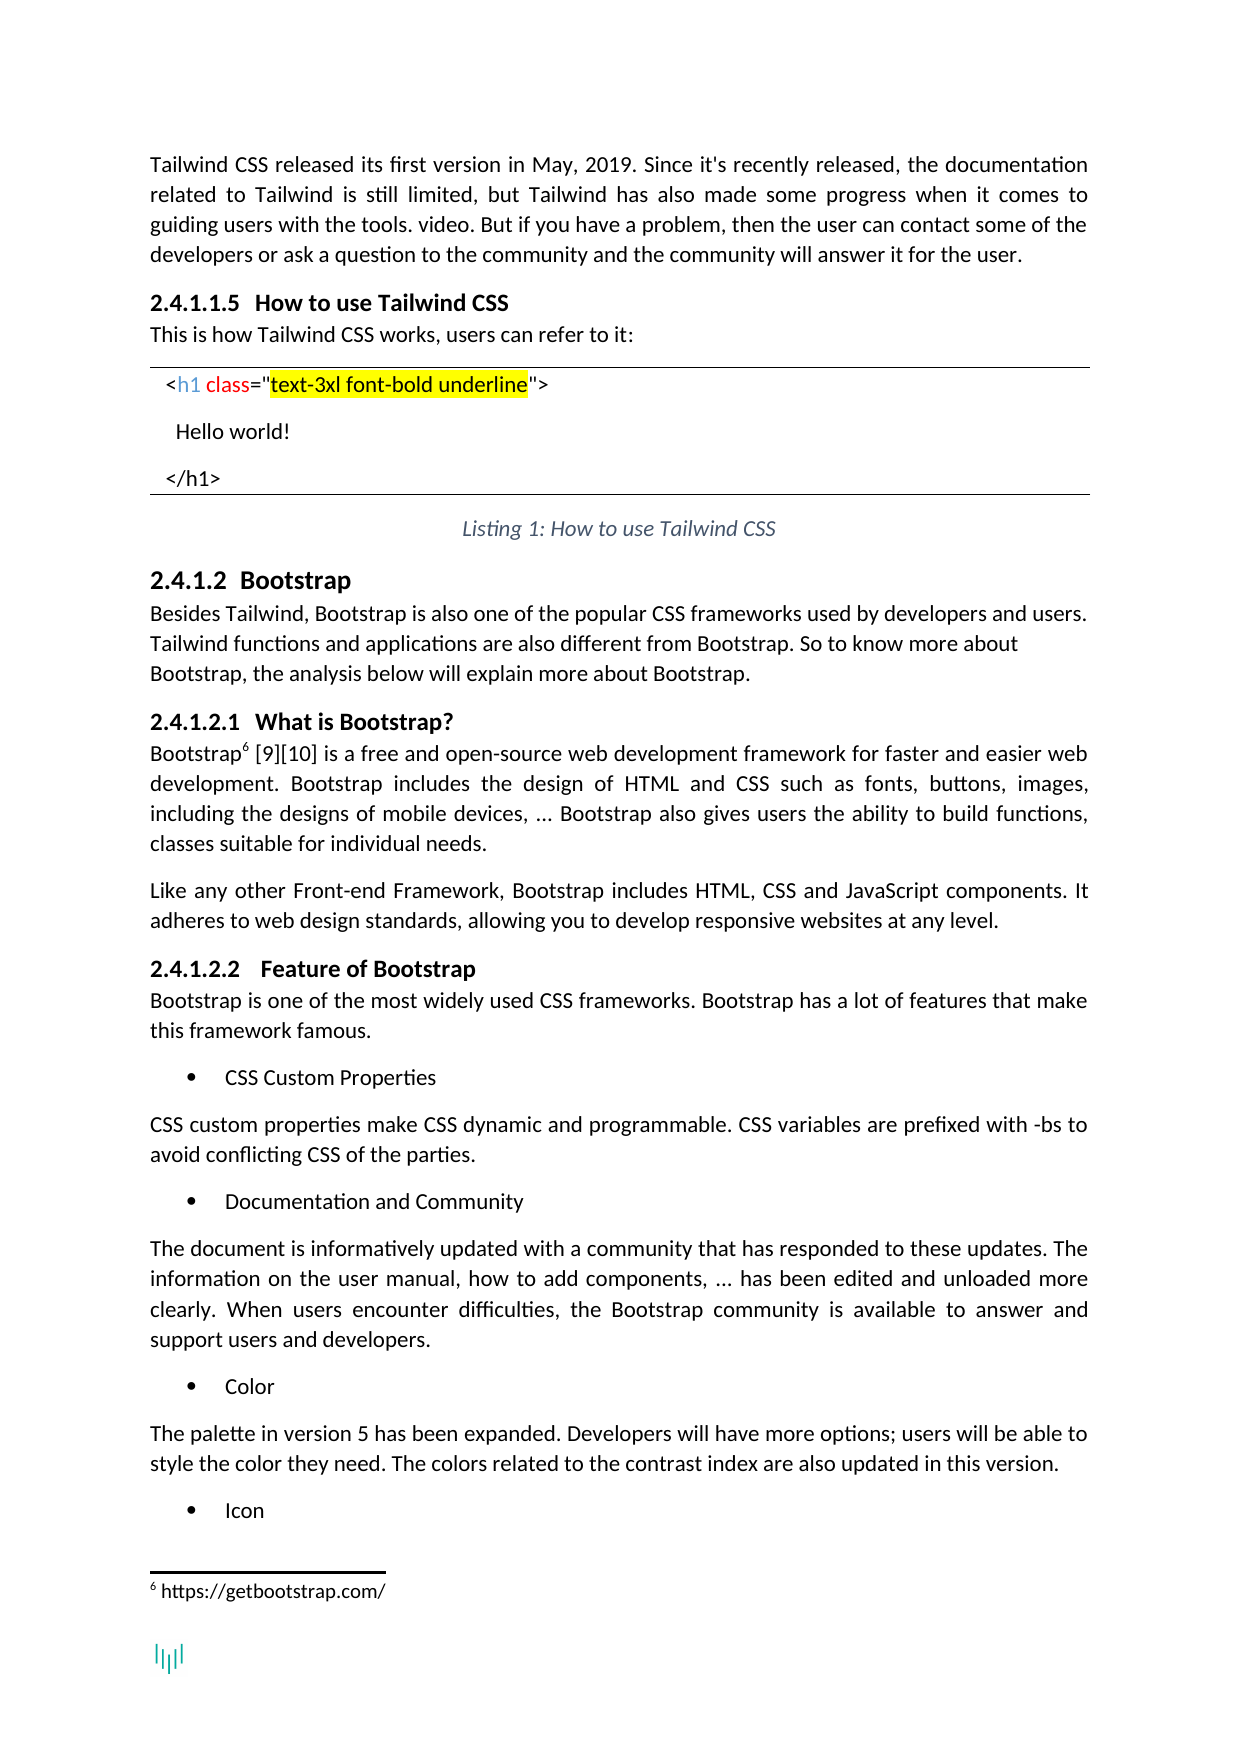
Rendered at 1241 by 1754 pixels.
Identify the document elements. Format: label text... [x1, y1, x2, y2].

list Documentation and Community [187, 1187, 1090, 1215]
subtitle Feature of Bootstrap [150, 953, 1090, 984]
text <h1 class="text-3xl font-bold underline"> [150, 368, 1090, 398]
text Tailwind CSS released its first version in May, 2019. Since it's recently released, the documentation related to Tailwind is still limited, but Tailwind has also made some progress when it comes to guiding users with the tools. video. But if you have a problem, then the user can contact some of the developers or ask a question to the community and the community will answer it for the user. [150, 150, 1090, 269]
text Like any other Front-end Framework, Bootstrap includes HTML, CSS and JavaScript components. It adheres to web design standards, allowing you to develop responsive websites at any level. [150, 876, 1090, 934]
subtitle How to use Tailwind CSS [150, 287, 1090, 318]
text </h1> [150, 461, 1090, 494]
text Bootstrap [9][10] is a free and open-source web development framework for faster and easier web development. Bootstrap includes the design of HTML and CSS such as fonts, buttons, images, including the designs of mobile devices, ... Bootstrap also gives users the ability to build functions, classes suitable for individual needs. [150, 739, 1090, 857]
picture [150, 1639, 188, 1677]
list Icon [187, 1496, 1090, 1524]
text The document is informatively updated with a community that has responded to these updates. The information on the user manual, how to add components, ... has been edited and unloaded more clearly. When users encounter difficulties, the Bootstrap community is available to answer and support users and developers. [150, 1234, 1090, 1353]
text Listing 1: How to use Tailwind CSS [150, 514, 1090, 542]
list Color [187, 1372, 1090, 1400]
text CSS custom properties make CSS dynamic and programmable. CSS variables are prefixed with -bs to avoid conflicting CSS of the parties. [150, 1110, 1090, 1168]
text This is how Tailwind CSS works, users can refer to it: [150, 320, 1090, 348]
text Bootstrap is one of the most widely used CSS frameworks. Bootstrap has a lot of features that make this framework famous. [150, 986, 1090, 1044]
subtitle Bootstrap [150, 563, 1090, 596]
subtitle What is Bootstrap? [150, 706, 1090, 736]
text The palette in version 5 has been expanded. Developers will have more options; users will be able to style the color they need. The colors related to the contrast index are also updated in this version. [150, 1419, 1090, 1477]
list CSS Custom Properties [187, 1063, 1090, 1091]
text Hello world! [150, 414, 1090, 445]
text Besides Tailwind, Bootstrap is also one of the popular CSS frameworks used by developers and users. Tailwind functions and applications are also different from Bootstrap. So to know more about Bootstrap, the analysis below will explain more about Bootstrap. [150, 599, 1090, 687]
